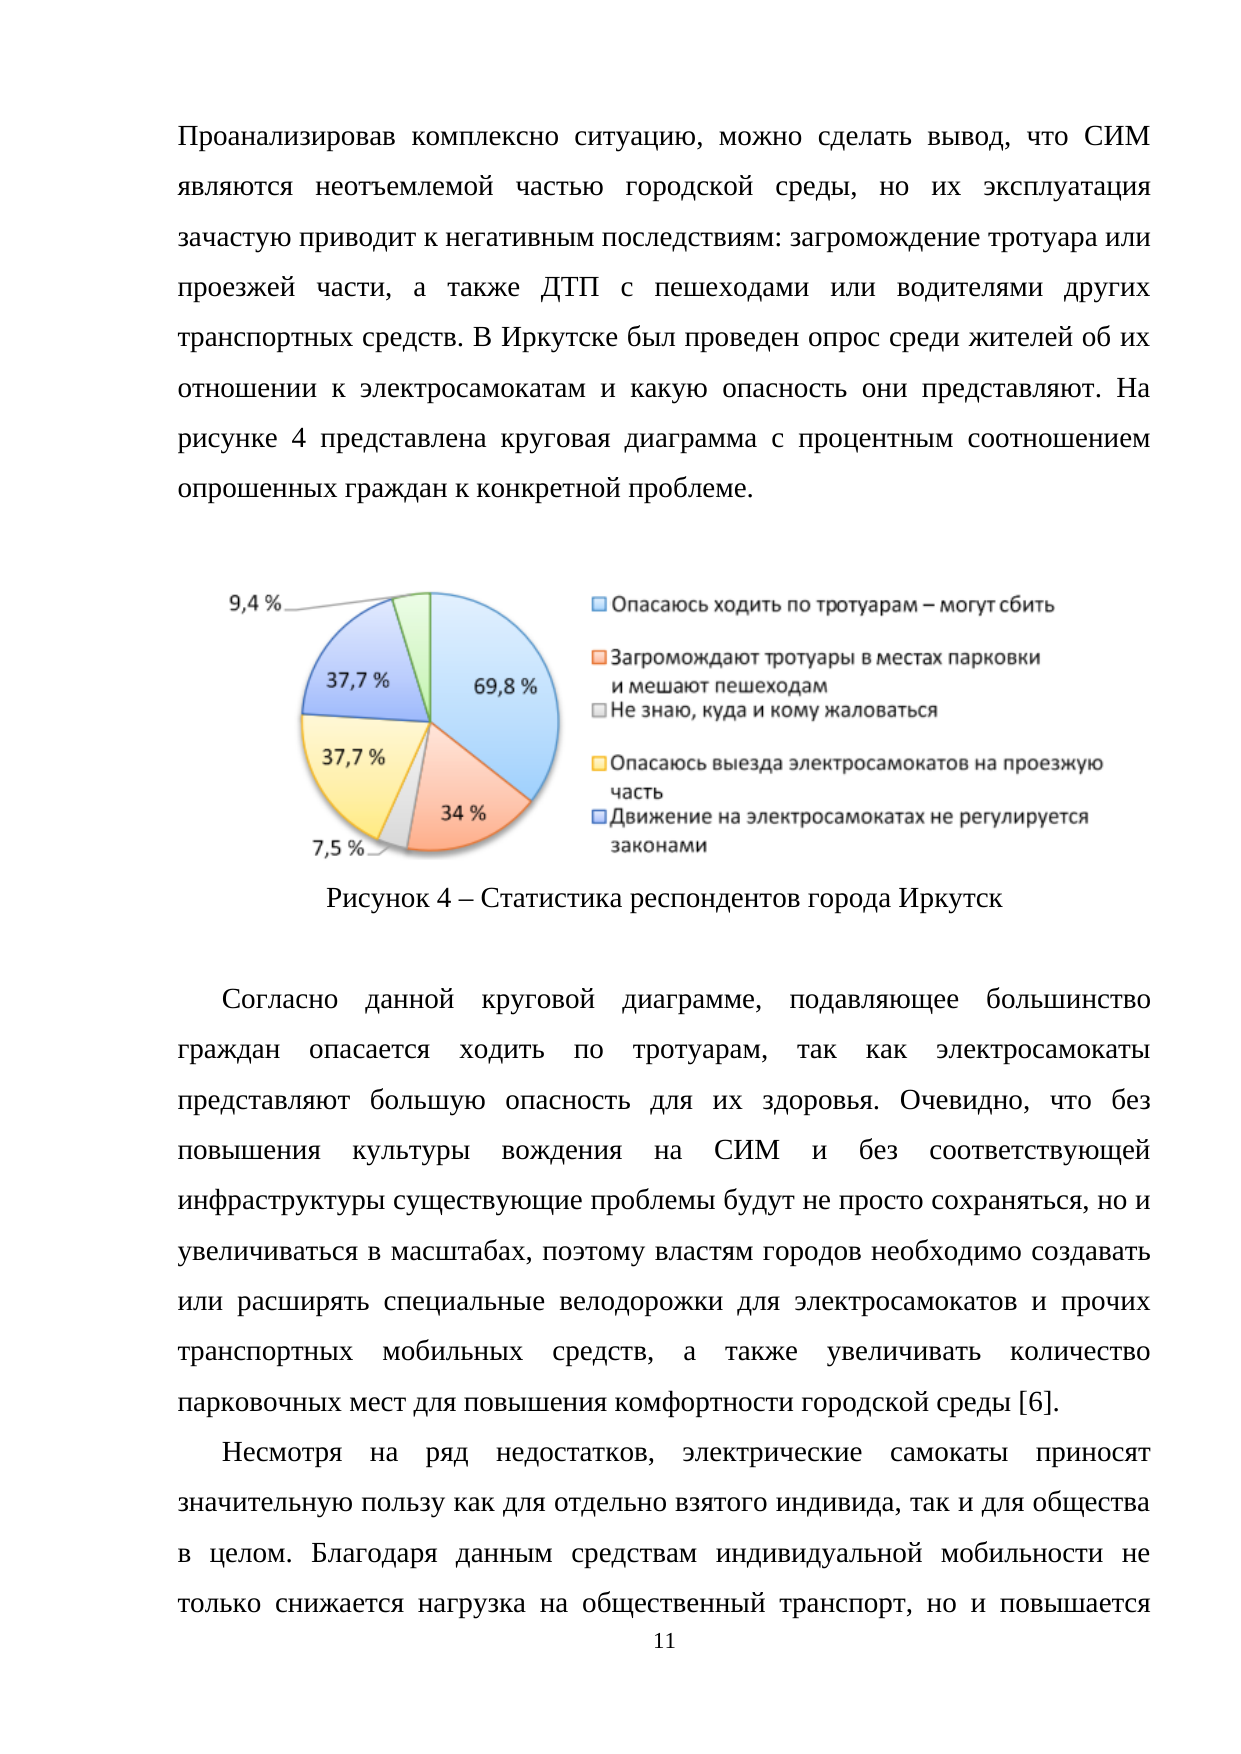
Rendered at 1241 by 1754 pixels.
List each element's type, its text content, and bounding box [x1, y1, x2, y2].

text Согласно данной круговой диаграмме, подавляющее большинство граждан опасается ходить по тротуарам, так как электросамокаты представляют большую опасность для их здоровья. Очевидно, что без повышения культуры вождения на СИМ и без соответствующей инфраструктуры существующие проблемы будут не просто сохраняться, но и увеличиваться в масштабах, поэтому властям городов необходимо создавать или расширять специальные велодорожки для электросамокатов и прочих транспортных мобильных средств, а также увеличивать количество парковочных мест для повышения комфортности городской среды [6]. [177, 981, 1152, 1417]
text Проанализировав комплексно ситуацию, можно сделать вывод, что СИМ являются неотъемлемой частью городской среды, но их эксплуатация зачастую приводит к негативным последствиям: загромождение тротуара или проезжей части, а также ДТП с пешеходами или водителями других транспортных средств. В Иркутске был проведен опрос среди жителей об их отношении к электросамокатам и какую опасность они представляют. На рисунке 4 представлена круговая диаграмма с процентным соотношением опрошенных граждан к конкретной проблеме. [177, 118, 1152, 504]
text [177, 1434, 1152, 1618]
picture [220, 571, 1109, 867]
text Рисунок 4 – Статистика респондентов города Иркутск [177, 881, 1152, 914]
